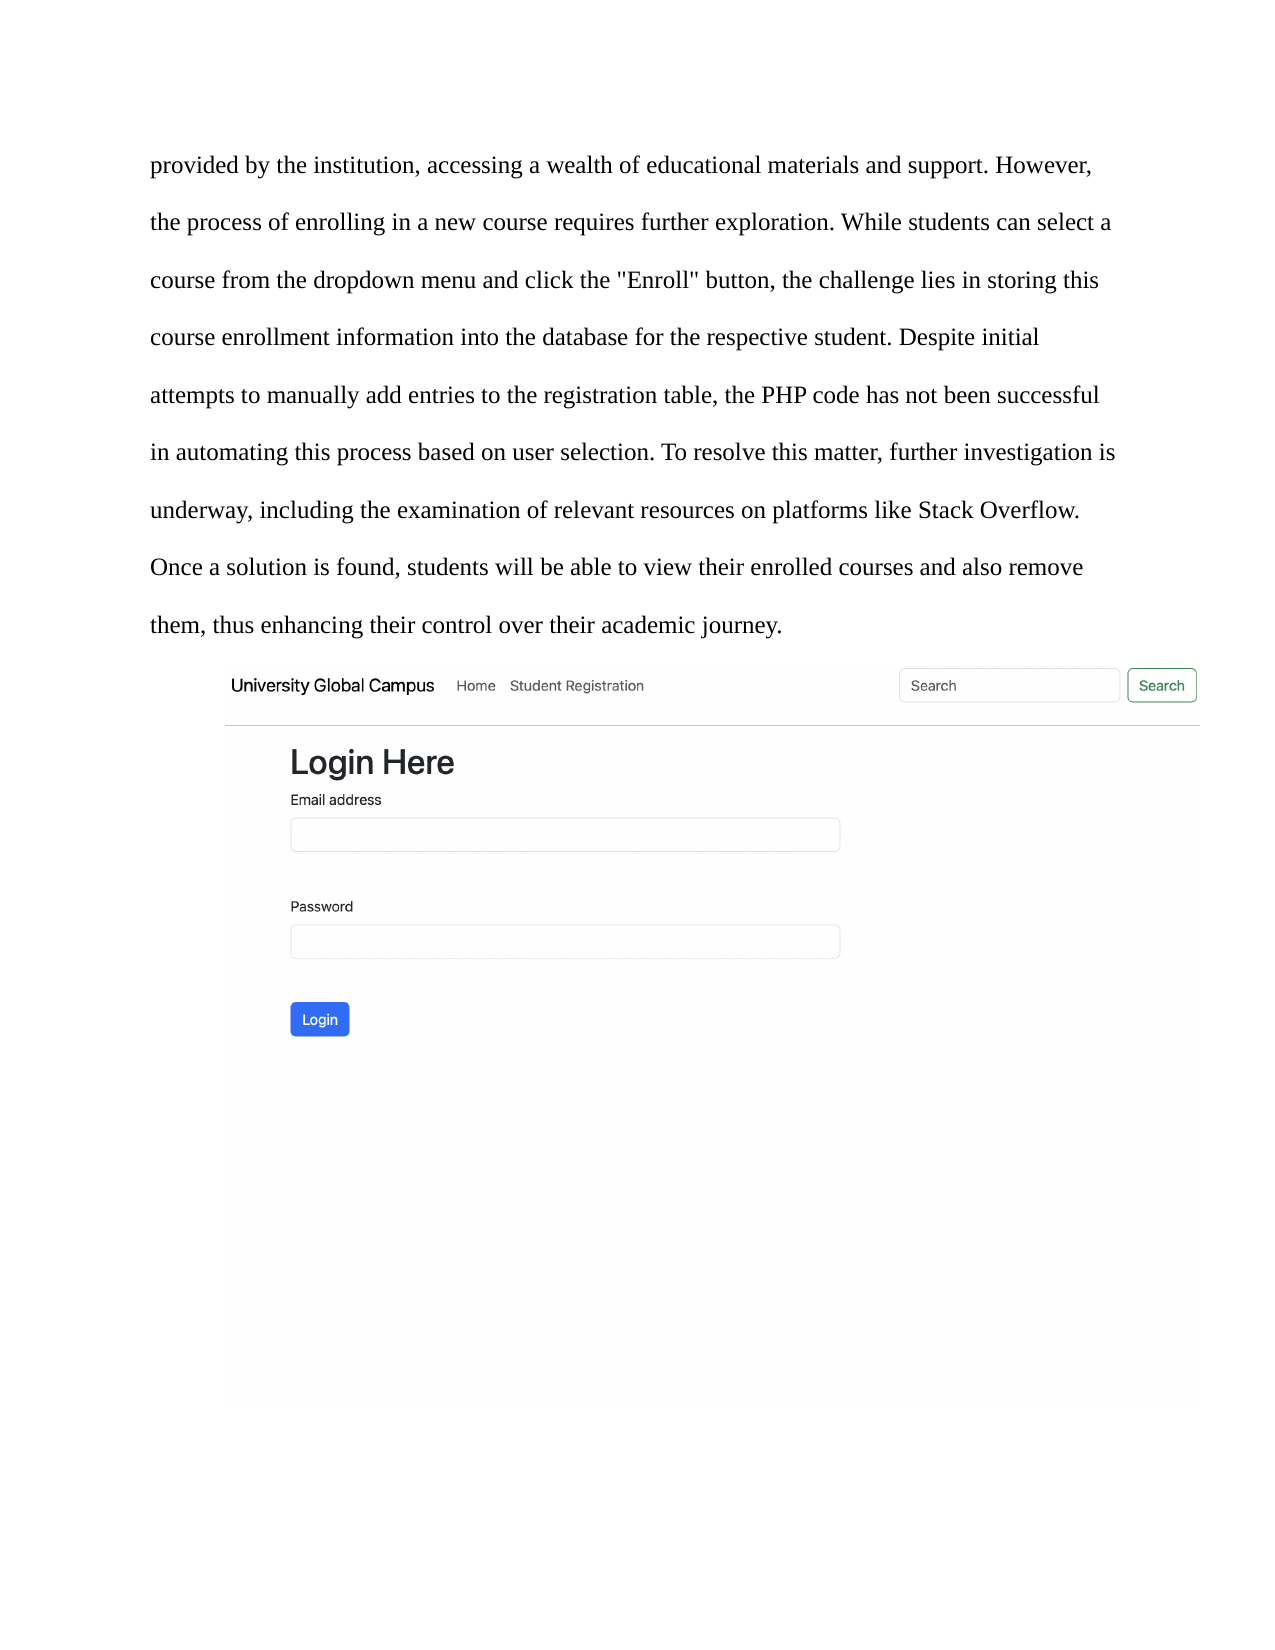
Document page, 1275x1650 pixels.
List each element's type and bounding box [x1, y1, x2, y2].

text [150, 150, 1125, 639]
picture [225, 667, 1200, 1403]
